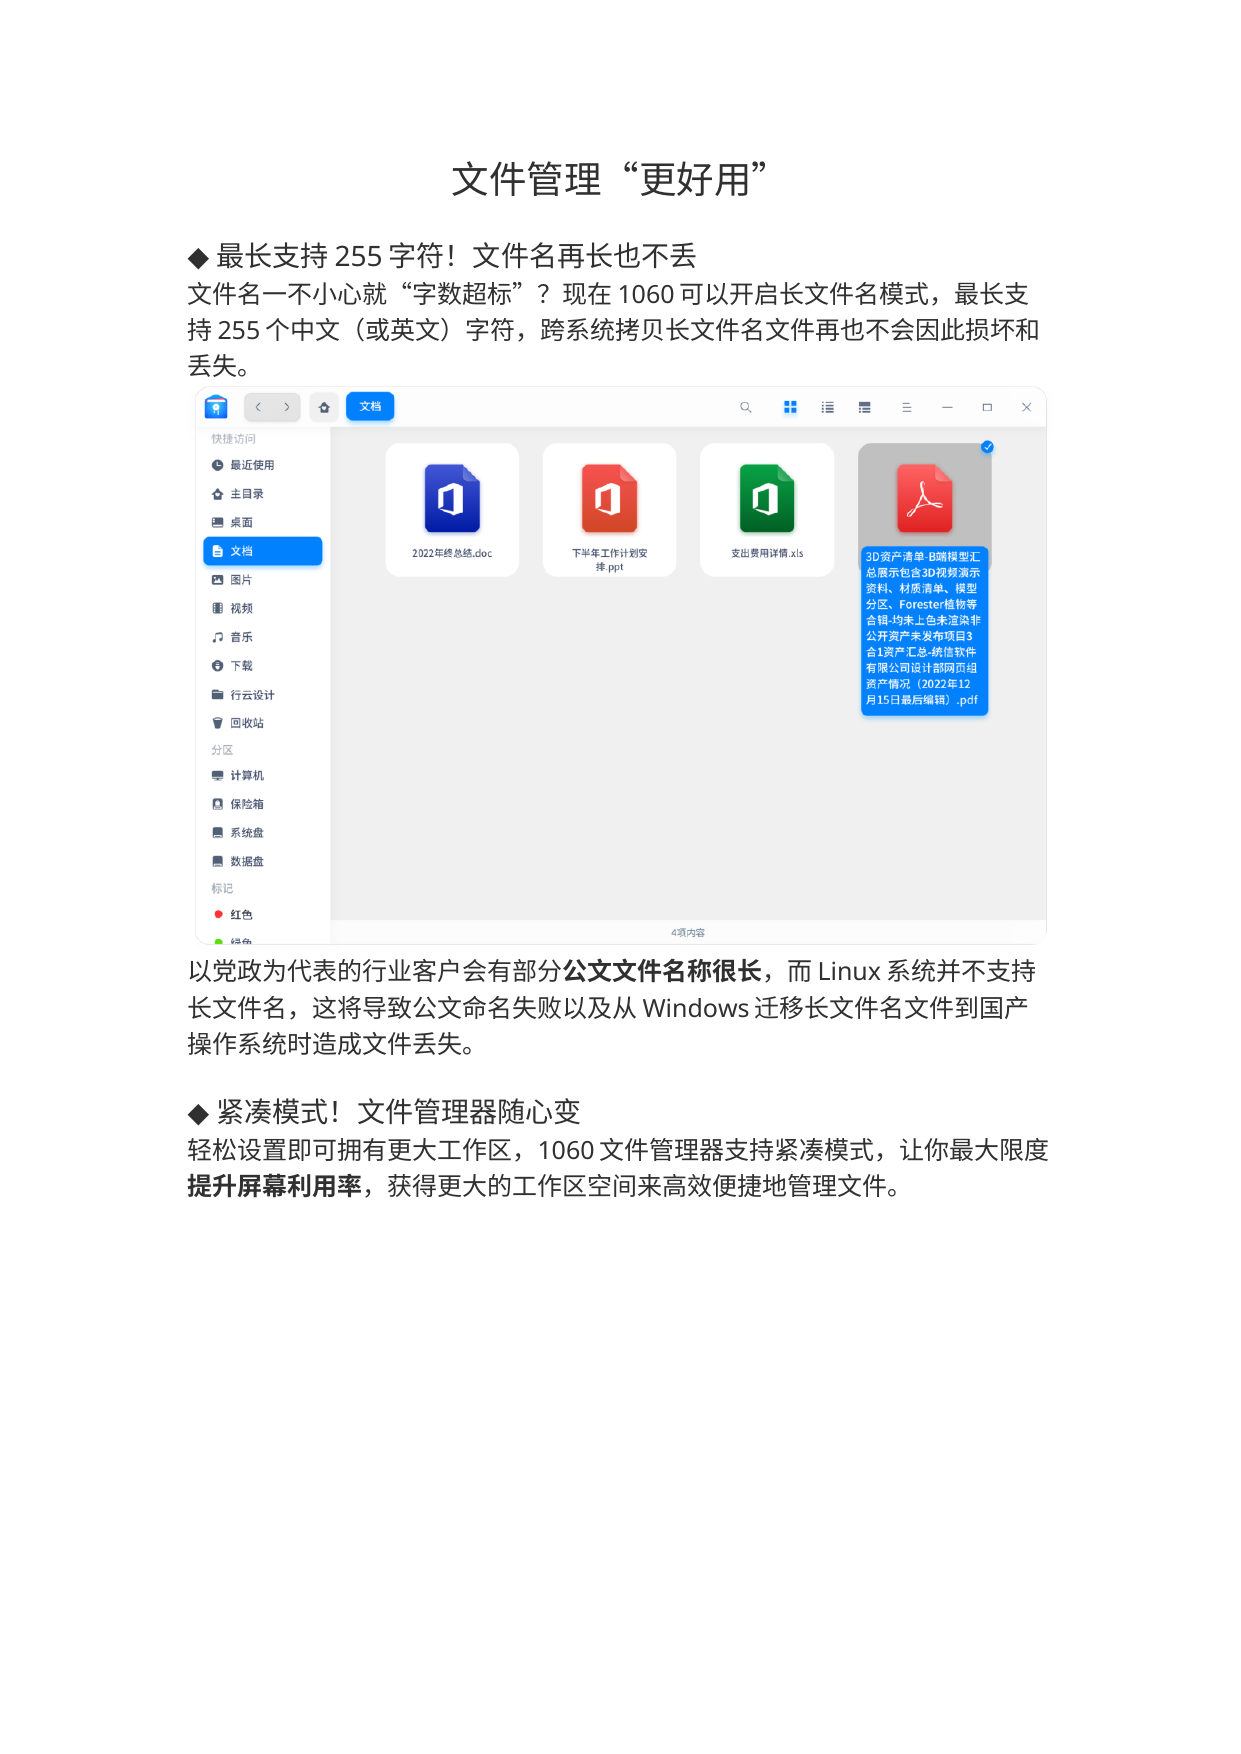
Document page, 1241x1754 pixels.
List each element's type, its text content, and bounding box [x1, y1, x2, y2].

text 文件名一不小心就“字数超标”？现在1060可以开启长文件名模式，最长支持255个中文（或英文）字符，跨系统拷贝长文件名文件再也不会因此损坏和丢失。 [187, 274, 1053, 383]
text 轻松设置即可拥有更大工作区，1060文件管理器支持紧凑模式，让你最大限度提升屏幕利用率，获得更大的工作区空间来高效便捷地管理文件。 [187, 1131, 1053, 1203]
text 以党政为代表的行业客户会有部分公文文件名称很长，而Linux系统并不支持长文件名，这将导致公文命名失败以及从Windows迁移长文件名文件到国产操作系统时造成文件丢失。 [187, 952, 1053, 1061]
text ◆ 最长支持255字符！文件名再长也不丢 [187, 233, 1053, 274]
text 文件管理“更好用” [187, 150, 1053, 204]
text ◆ 紧凑模式！文件管理器随心变 [187, 1090, 1053, 1131]
picture [187, 383, 1053, 952]
